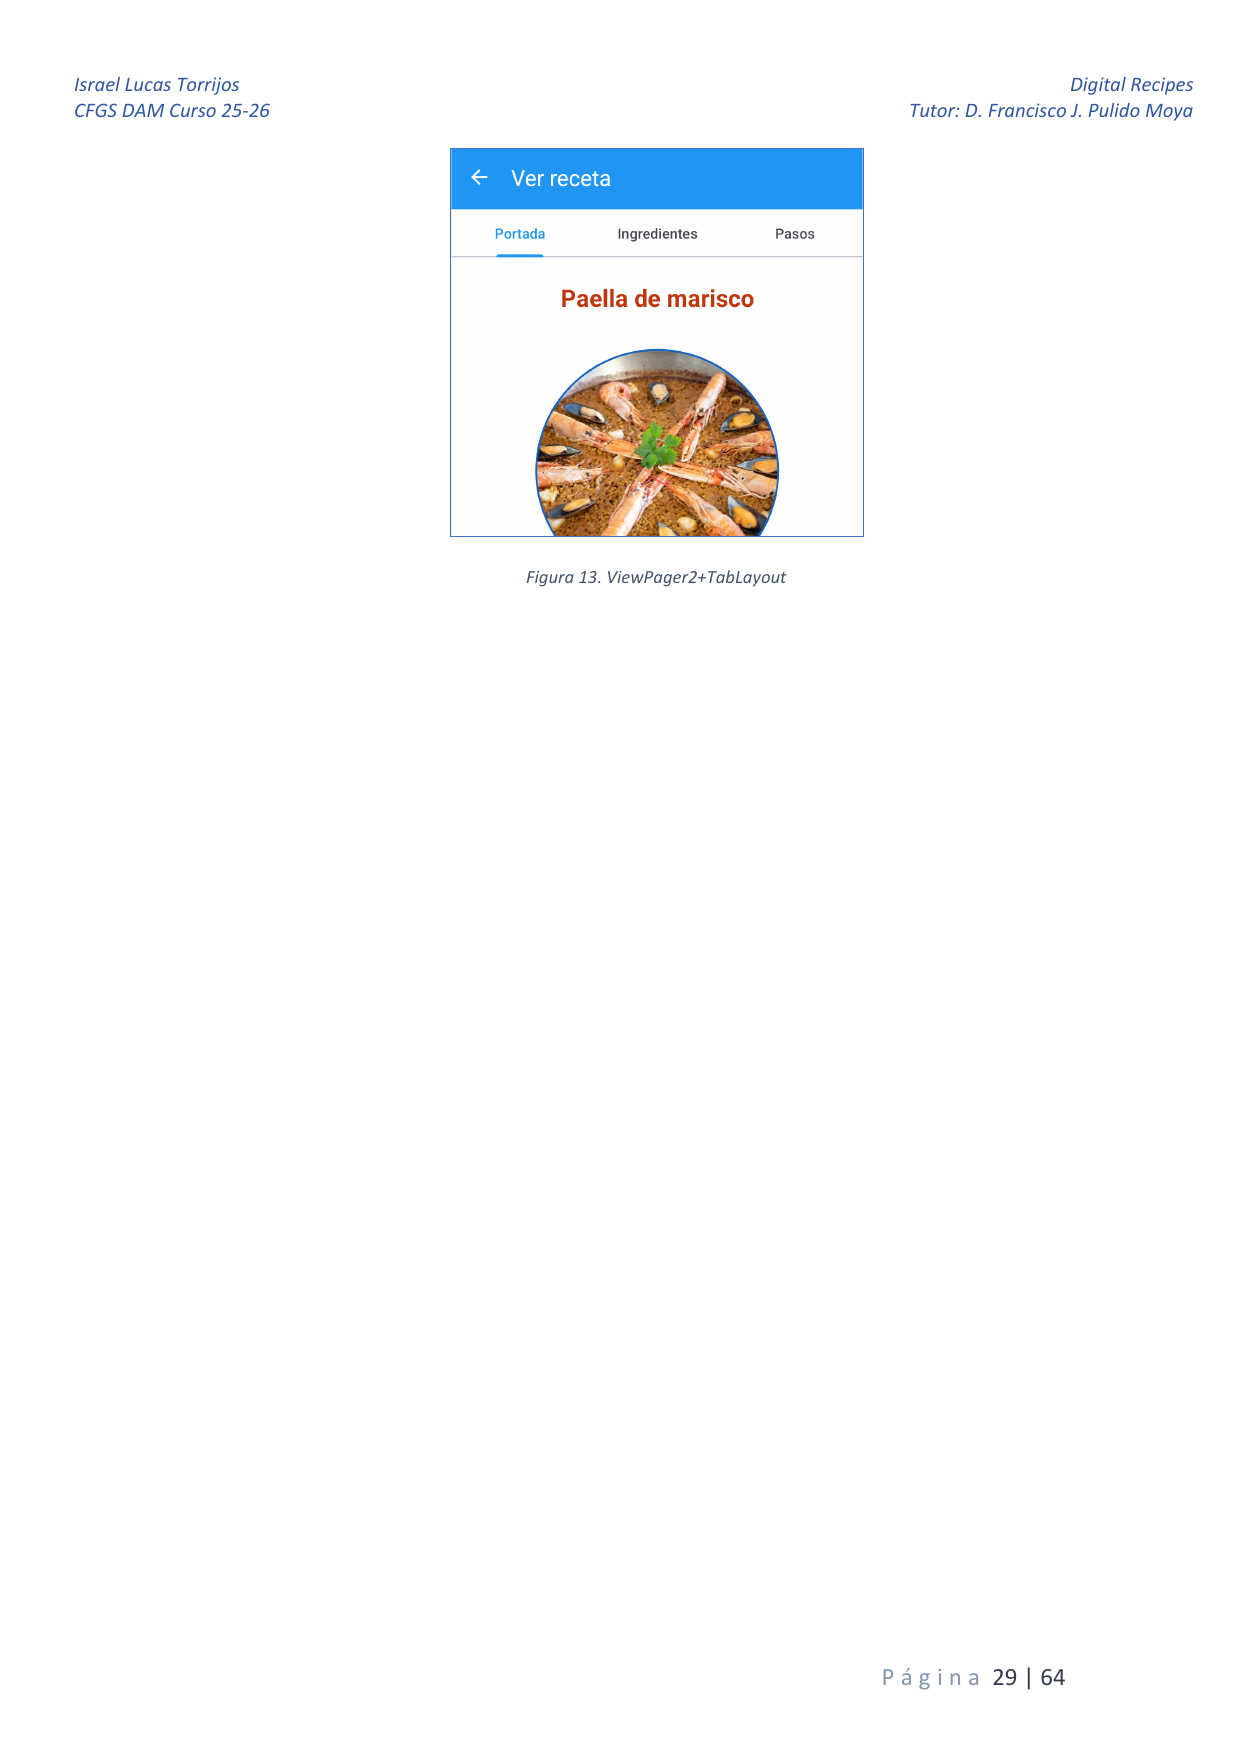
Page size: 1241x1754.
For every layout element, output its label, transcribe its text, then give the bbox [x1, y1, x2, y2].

text Figura 13. ViewPager2+TabLayout [222, 565, 1092, 588]
picture [451, 149, 863, 536]
